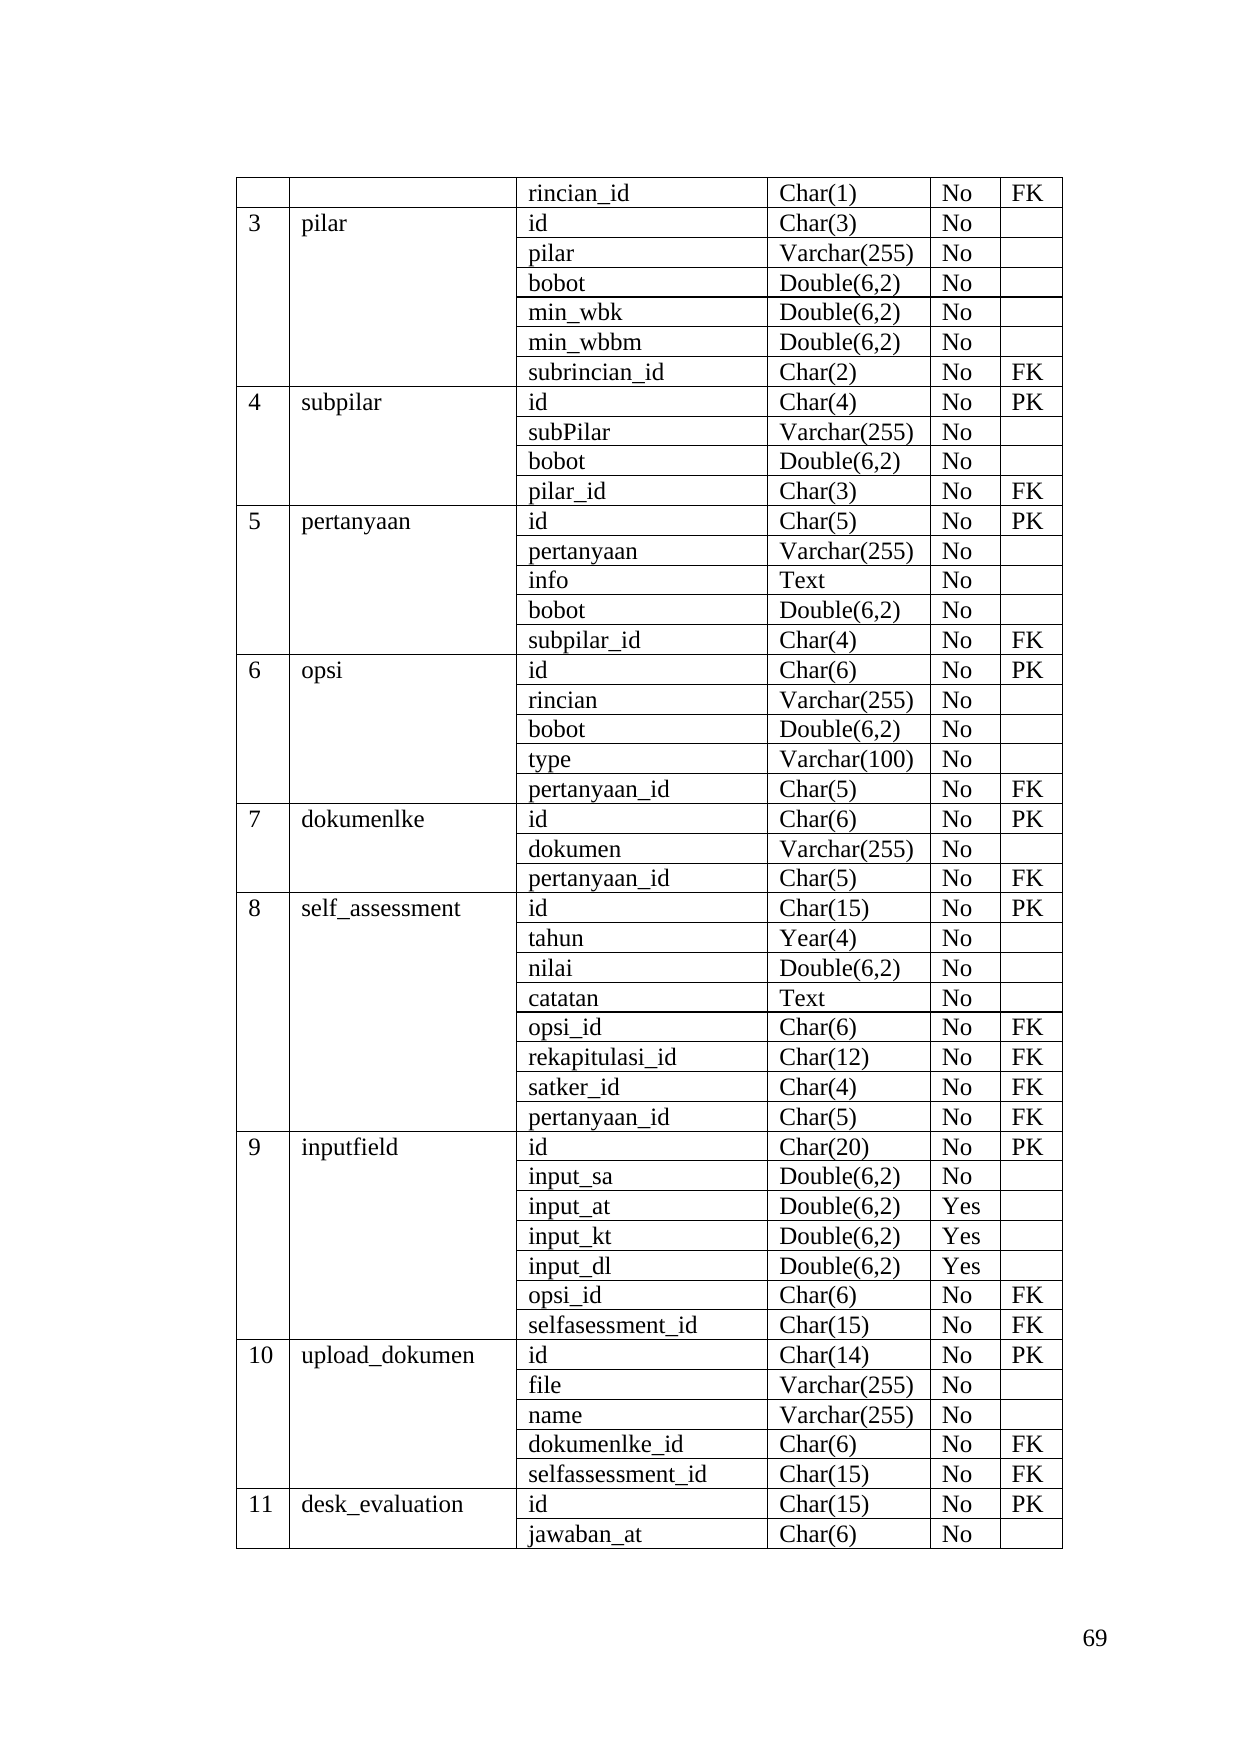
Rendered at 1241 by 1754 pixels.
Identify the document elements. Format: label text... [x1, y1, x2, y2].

table_cell PK [1001, 506, 1062, 535]
table_cell Char(3) [768, 208, 930, 237]
table_cell FK [1001, 1042, 1062, 1071]
table_cell Char(4) [768, 387, 930, 416]
table_cell No [931, 506, 1000, 535]
table_cell FK [1001, 476, 1062, 505]
table_cell bobot [517, 446, 767, 475]
table_cell Char(5) [768, 864, 930, 892]
table_cell id [517, 208, 767, 237]
table_cell min_wbbm [517, 327, 767, 356]
table_cell Char(6) [768, 1281, 930, 1309]
table_cell Varchar(255) [768, 1400, 930, 1428]
table_cell PK [1001, 1132, 1062, 1160]
table_cell [1001, 834, 1062, 862]
table_cell input_sa [517, 1161, 767, 1190]
table_cell No [931, 1132, 1000, 1160]
table_cell dokumen [517, 834, 767, 862]
table_cell min_wbk [517, 298, 767, 326]
table_cell [1001, 1161, 1062, 1190]
table_cell opsi_id [517, 1013, 767, 1041]
table_cell No [931, 834, 1000, 862]
table_cell 11 [237, 1489, 289, 1548]
table_cell FK [1001, 1459, 1062, 1488]
table_cell [1001, 595, 1062, 624]
table_cell Varchar(100) [768, 744, 930, 773]
table_cell subpilar [290, 387, 516, 505]
table_cell satker_id [517, 1072, 767, 1101]
table_cell No [931, 178, 1000, 207]
table_cell nilai [517, 953, 767, 982]
table_cell No [931, 268, 1000, 296]
table_cell 9 [237, 1132, 289, 1339]
table_cell No [931, 1042, 1000, 1071]
table_cell Double(6,2) [768, 327, 930, 356]
table_cell Char(2) [768, 357, 930, 386]
table_cell No [931, 1430, 1000, 1458]
table_cell No [931, 953, 1000, 982]
table_cell inputfield [290, 1132, 516, 1339]
table_cell Char(6) [768, 1013, 930, 1041]
table_cell info [517, 566, 767, 594]
table_cell Char(5) [768, 506, 930, 535]
table_cell No [931, 1519, 1000, 1548]
table_cell pertanyaan_id [517, 774, 767, 803]
table_cell file [517, 1370, 767, 1399]
table_cell FK [1001, 625, 1062, 654]
table_cell [1001, 1400, 1062, 1428]
table_cell [1001, 298, 1062, 326]
table_cell No [931, 923, 1000, 952]
table_cell self_assessment [290, 893, 516, 1131]
table_cell pilar [517, 238, 767, 267]
table_cell No [931, 298, 1000, 326]
table_cell 5 [237, 506, 289, 654]
table_cell No [931, 1489, 1000, 1518]
table_cell Char(6) [768, 1430, 930, 1458]
table_cell Double(6,2) [768, 298, 930, 326]
table_cell bobot [517, 268, 767, 296]
table_cell Varchar(255) [768, 238, 930, 267]
table_cell No [931, 1459, 1000, 1488]
table_cell No [931, 625, 1000, 654]
table_cell PK [1001, 387, 1062, 416]
table_cell Char(15) [768, 1489, 930, 1518]
table_cell Char(5) [768, 774, 930, 803]
table_cell subrincian_id [517, 357, 767, 386]
table_cell [1001, 1251, 1062, 1279]
table_cell No [931, 1400, 1000, 1428]
table_cell No [931, 357, 1000, 386]
table_cell [1001, 536, 1062, 564]
table_cell tahun [517, 923, 767, 952]
table_cell No [931, 327, 1000, 356]
table_cell dokumenlke_id [517, 1430, 767, 1458]
table_cell desk_evaluation [290, 1489, 516, 1548]
table_cell No [931, 387, 1000, 416]
table_cell pertanyaan [517, 536, 767, 564]
table_cell Double(6,2) [768, 268, 930, 296]
table_cell bobot [517, 715, 767, 743]
table_cell rincian [517, 685, 767, 713]
table_cell Double(6,2) [768, 1161, 930, 1190]
table_cell [1001, 327, 1062, 356]
table_cell [1001, 923, 1062, 952]
table_cell Text [768, 983, 930, 1011]
table_cell [1001, 268, 1062, 296]
table_cell jawaban_at [517, 1519, 767, 1548]
table_cell [1001, 744, 1062, 773]
table_cell [1001, 1519, 1062, 1548]
table_cell FK [1001, 1281, 1062, 1309]
table_cell [1001, 566, 1062, 594]
table_cell [1001, 1370, 1062, 1399]
table_cell selfasessment_id [517, 1310, 767, 1339]
table_cell Char(14) [768, 1340, 930, 1369]
table_cell No [931, 1310, 1000, 1339]
table_cell Char(3) [768, 476, 930, 505]
table_cell id [517, 655, 767, 684]
table_cell 6 [237, 655, 289, 803]
table_cell Text [768, 566, 930, 594]
table_cell PK [1001, 655, 1062, 684]
table_cell Char(6) [768, 804, 930, 833]
table_cell No [931, 655, 1000, 684]
table_cell No [931, 238, 1000, 267]
table_cell input_dl [517, 1251, 767, 1279]
table_cell rekapitulasi_id [517, 1042, 767, 1071]
table_cell Yes [931, 1191, 1000, 1220]
table_cell Char(15) [768, 893, 930, 922]
table_cell No [931, 1281, 1000, 1309]
table_cell No [931, 983, 1000, 1011]
table_cell No [931, 804, 1000, 833]
table_cell FK [1001, 1072, 1062, 1101]
table_cell PK [1001, 1489, 1062, 1518]
table_cell Varchar(255) [768, 685, 930, 713]
table_cell PK [1001, 1340, 1062, 1369]
table_cell FK [1001, 1102, 1062, 1131]
table_cell Char(4) [768, 1072, 930, 1101]
table_cell Year(4) [768, 923, 930, 952]
table_cell [1001, 1221, 1062, 1250]
table_cell Char(20) [768, 1132, 930, 1160]
table_cell No [931, 1102, 1000, 1131]
table_cell type [517, 744, 767, 773]
table_cell [1001, 238, 1062, 267]
table_cell No [931, 595, 1000, 624]
table_cell 3 [237, 208, 289, 386]
table_cell No [931, 208, 1000, 237]
table_cell FK [1001, 1310, 1062, 1339]
table_cell Varchar(255) [768, 834, 930, 862]
table_cell Double(6,2) [768, 595, 930, 624]
table_cell Double(6,2) [768, 1221, 930, 1250]
table_cell pilar [290, 208, 516, 386]
table_cell No [931, 864, 1000, 892]
table_cell selfassessment_id [517, 1459, 767, 1488]
table_cell pilar_id [517, 476, 767, 505]
table_cell Char(5) [768, 1102, 930, 1131]
table_cell No [931, 1340, 1000, 1369]
table_cell No [931, 536, 1000, 564]
table_cell opsi_id [517, 1281, 767, 1309]
table_cell [1001, 715, 1062, 743]
table_cell [1001, 208, 1062, 237]
table_cell id [517, 1340, 767, 1369]
table_cell [1001, 953, 1062, 982]
table_cell id [517, 804, 767, 833]
table_cell 4 [237, 387, 289, 505]
table_cell Char(12) [768, 1042, 930, 1071]
table_cell subPilar [517, 417, 767, 445]
table_cell [1001, 1191, 1062, 1220]
table_cell FK [1001, 1013, 1062, 1041]
table_cell [1001, 446, 1062, 475]
table_cell bobot [517, 595, 767, 624]
table_cell dokumenlke [290, 804, 516, 892]
table_cell No [931, 1161, 1000, 1190]
table_cell rincian_id [517, 178, 767, 207]
table_cell FK [1001, 774, 1062, 803]
table_cell id [517, 893, 767, 922]
table_cell 7 [237, 804, 289, 892]
table_cell Yes [931, 1251, 1000, 1279]
table_cell Varchar(255) [768, 1370, 930, 1399]
table_cell Double(6,2) [768, 1251, 930, 1279]
table_cell No [931, 774, 1000, 803]
table_cell pertanyaan_id [517, 1102, 767, 1131]
table_cell 8 [237, 893, 289, 1131]
table_cell name [517, 1400, 767, 1428]
table_cell id [517, 506, 767, 535]
table_cell id [517, 1132, 767, 1160]
table_cell FK [1001, 864, 1062, 892]
table_cell [1001, 417, 1062, 445]
table_cell Char(1) [768, 178, 930, 207]
table_cell Double(6,2) [768, 715, 930, 743]
table_cell pertanyaan [290, 506, 516, 654]
table_cell Double(6,2) [768, 446, 930, 475]
table_cell 10 [237, 1340, 289, 1488]
table_cell No [931, 417, 1000, 445]
table_cell [1001, 983, 1062, 1011]
table_cell catatan [517, 983, 767, 1011]
table_cell No [931, 1072, 1000, 1101]
table_cell Yes [931, 1221, 1000, 1250]
table_cell PK [1001, 804, 1062, 833]
table_cell FK [1001, 178, 1062, 207]
table_cell opsi [290, 655, 516, 803]
table_cell id [517, 387, 767, 416]
table_cell No [931, 446, 1000, 475]
table_cell input_at [517, 1191, 767, 1220]
table_cell No [931, 715, 1000, 743]
table_cell FK [1001, 357, 1062, 386]
table_cell Varchar(255) [768, 536, 930, 564]
table_cell No [931, 1013, 1000, 1041]
table_cell input_kt [517, 1221, 767, 1250]
table_cell Varchar(255) [768, 417, 930, 445]
table_cell upload_dokumen [290, 1340, 516, 1488]
table_cell No [931, 744, 1000, 773]
table_cell No [931, 476, 1000, 505]
table_cell No [931, 1370, 1000, 1399]
table_cell Char(6) [768, 1519, 930, 1548]
table_cell Char(15) [768, 1310, 930, 1339]
table_cell No [931, 893, 1000, 922]
table_cell Char(6) [768, 655, 930, 684]
table_cell FK [1001, 1430, 1062, 1458]
table_cell Double(6,2) [768, 1191, 930, 1220]
table_cell [1001, 685, 1062, 713]
table_cell PK [1001, 893, 1062, 922]
table_cell Char(4) [768, 625, 930, 654]
table_cell pertanyaan_id [517, 864, 767, 892]
table_cell id [517, 1489, 767, 1518]
table_cell No [931, 566, 1000, 594]
table_cell No [931, 685, 1000, 713]
table_cell subpilar_id [517, 625, 767, 654]
table_cell Char(15) [768, 1459, 930, 1488]
table_cell Double(6,2) [768, 953, 930, 982]
